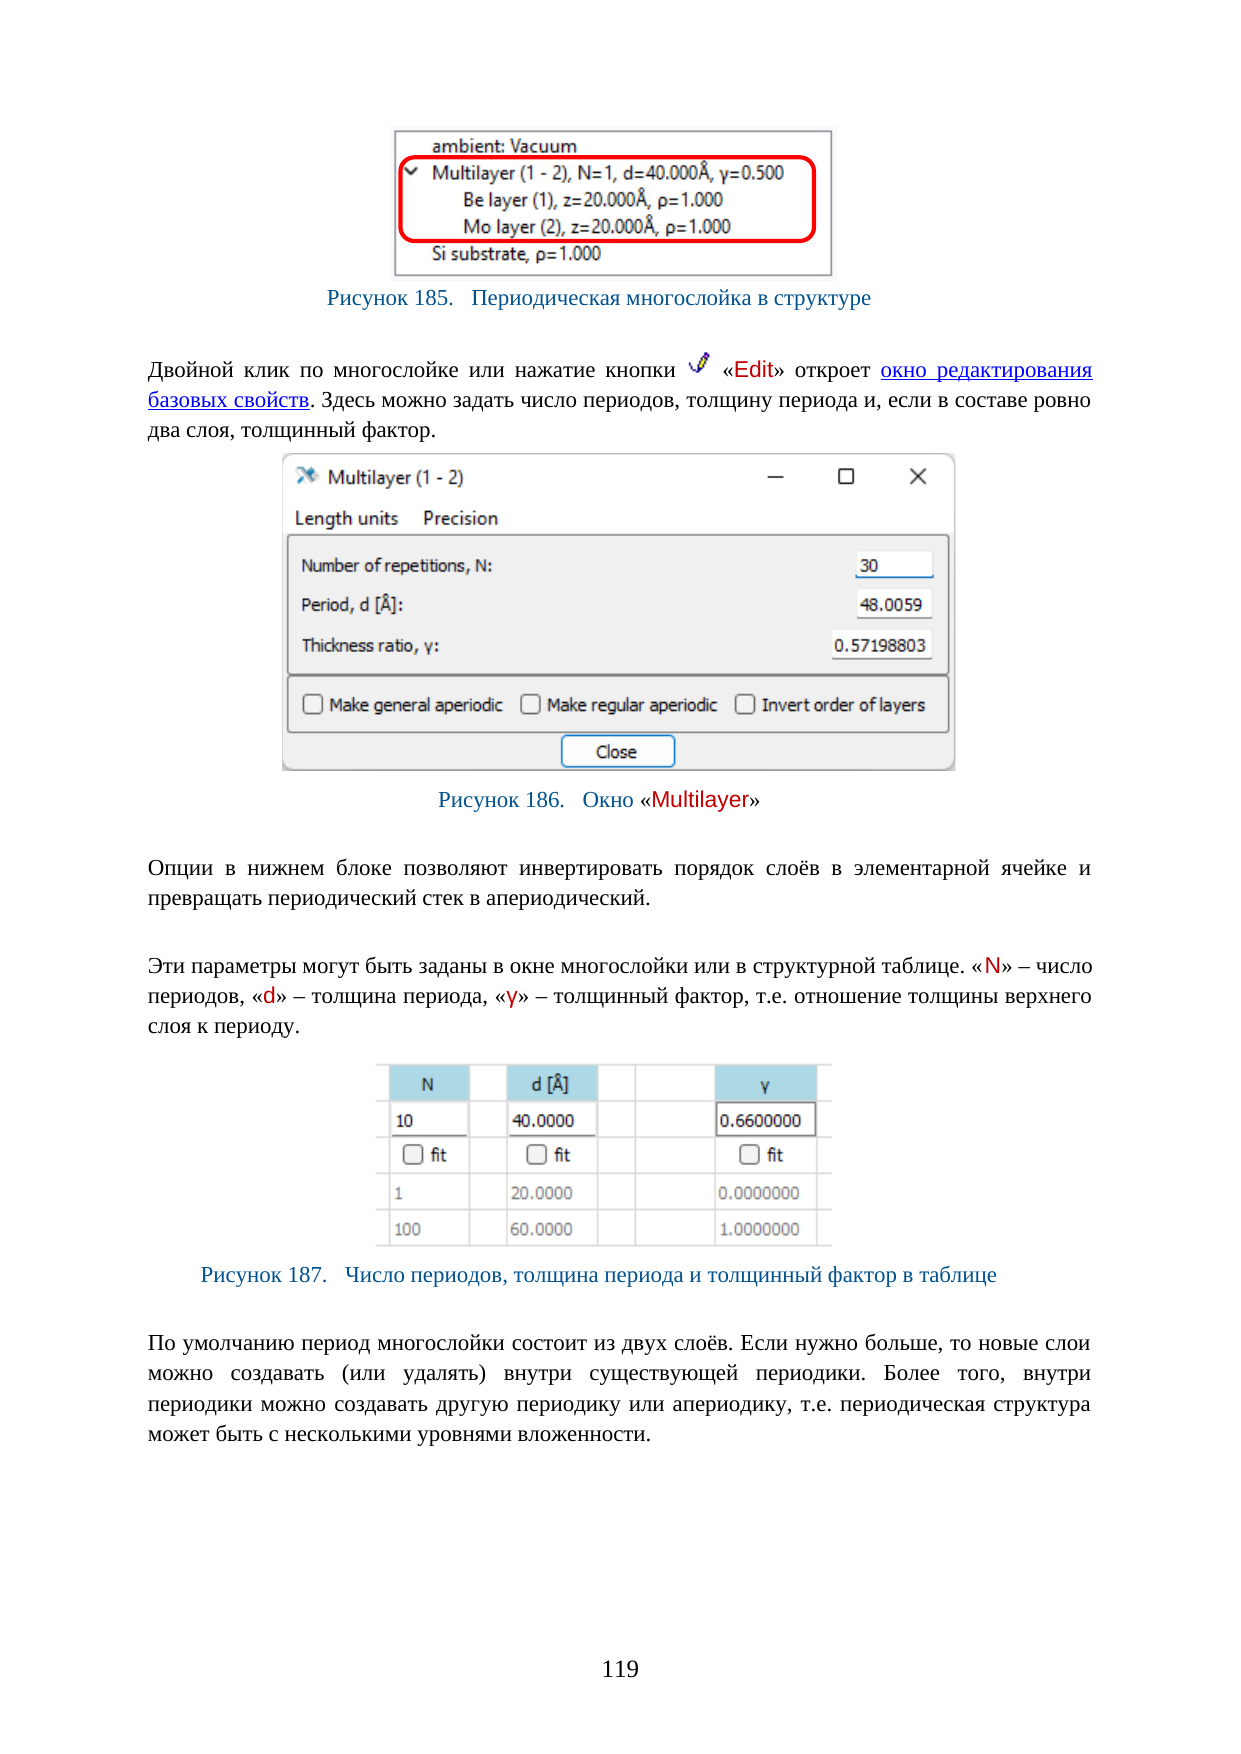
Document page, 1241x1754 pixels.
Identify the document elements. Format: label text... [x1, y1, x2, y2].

text Двойной клик по многослойке или нажатие кнопки «Edit» откроет окно редактирования базовых свойств. Здесь можно задать число периодов, толщину периода и, если в составе ровно два слоя, толщинный фактор. [148, 352, 1093, 443]
text Опции в нижнем блоке позволяют инвертировать порядок слоёв в элементарной ячейке и превращать периодический стек в апериодический. [148, 854, 1093, 911]
picture [282, 453, 956, 771]
picture [375, 1058, 832, 1253]
text По умолчанию период многослойки состоит из двух слоёв. Если нужно больше, то новые слои можно создавать (или удалять) внутри существующей периодики. Более того, внутри периодики можно создавать другую периодику или апериодику, т.е. периодическая структура может быть с несколькими уровнями вложенности. [148, 1329, 1093, 1446]
text Эти параметры могут быть заданы в окне многослойки или в структурной таблице. «N» – число периодов, «d» – толщина периода, «γ» – толщинный фактор, т.е. отношение толщины верхнего слоя к периоду. [148, 952, 1093, 1039]
picture [686, 351, 713, 378]
picture [390, 126, 837, 281]
